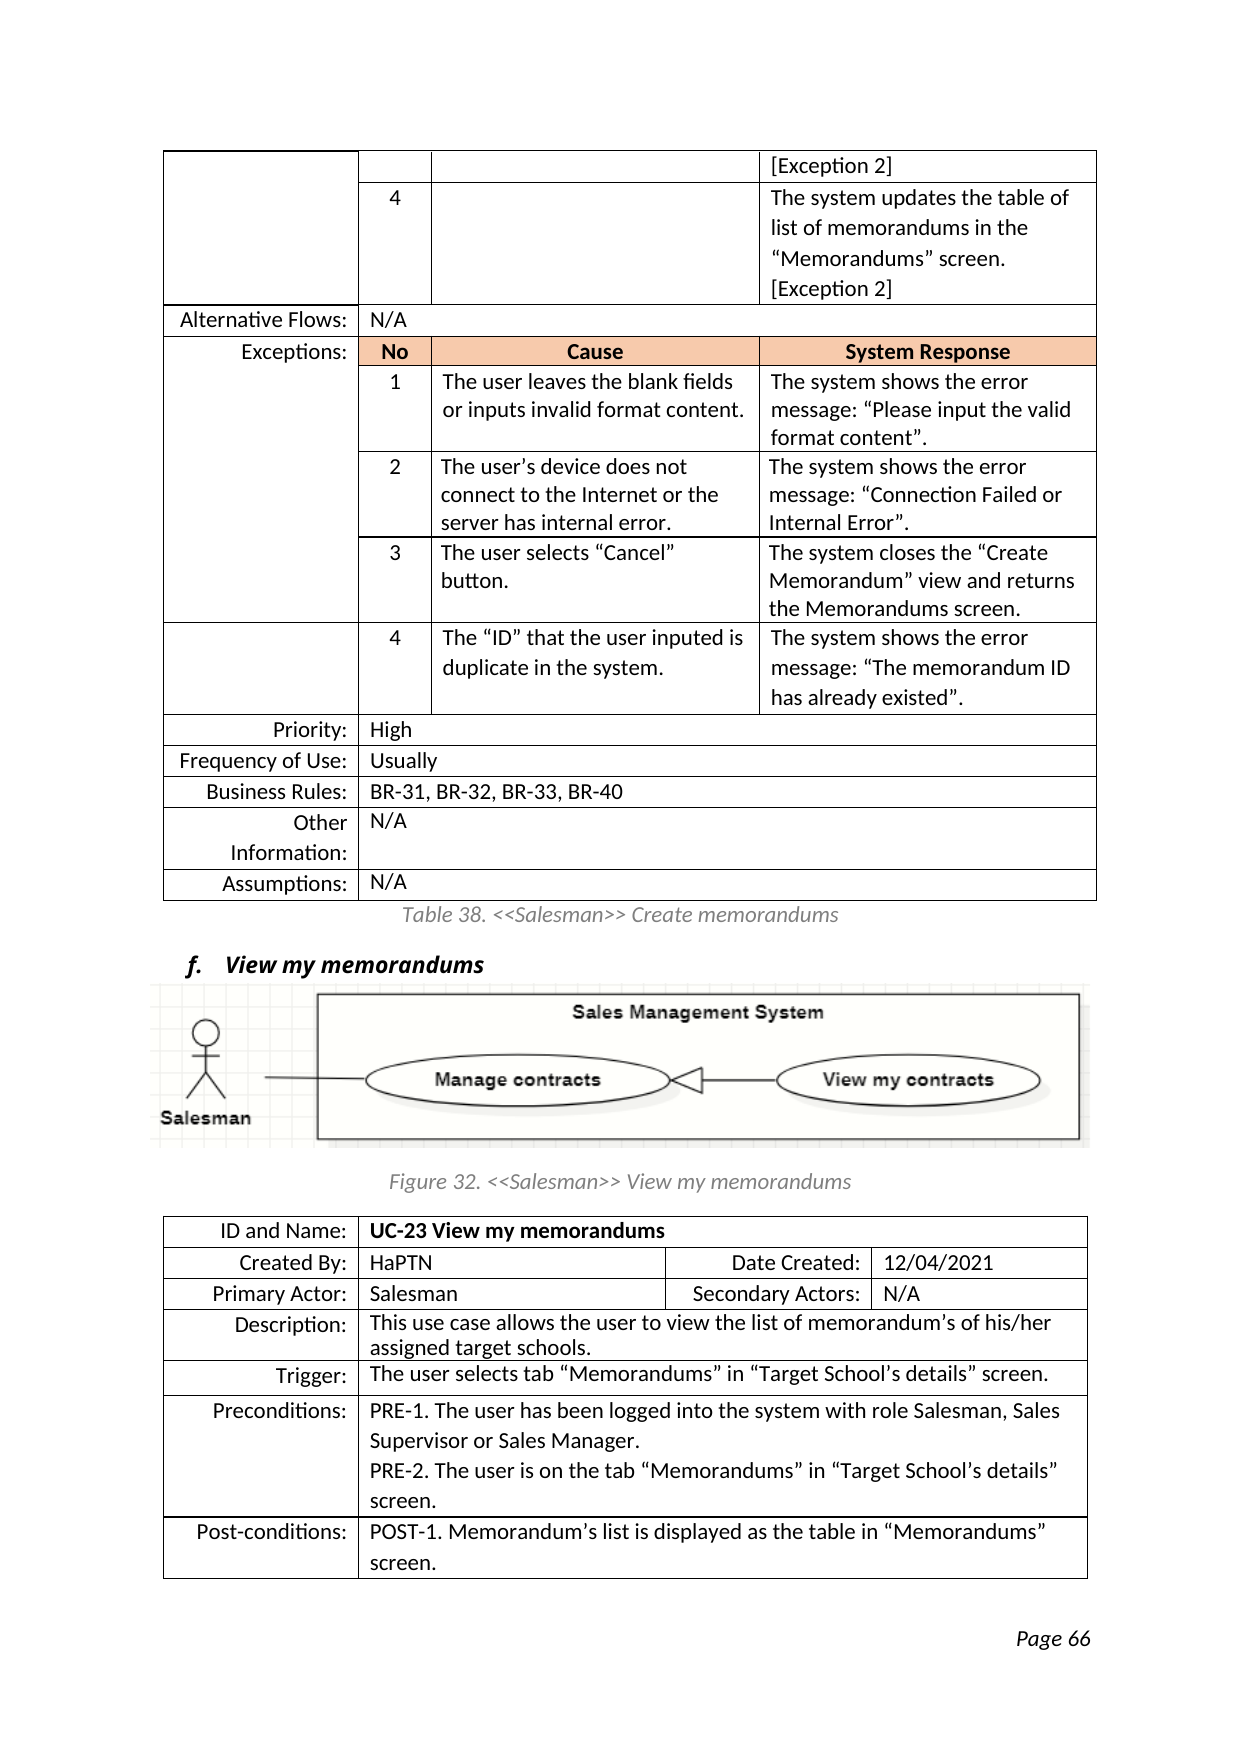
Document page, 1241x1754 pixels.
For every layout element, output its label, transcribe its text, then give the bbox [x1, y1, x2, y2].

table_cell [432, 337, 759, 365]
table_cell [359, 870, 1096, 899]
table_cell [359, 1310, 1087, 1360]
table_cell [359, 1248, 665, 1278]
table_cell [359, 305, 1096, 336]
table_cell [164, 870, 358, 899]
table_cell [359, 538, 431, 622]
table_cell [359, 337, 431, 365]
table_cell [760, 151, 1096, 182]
picture [150, 983, 1091, 1148]
subtitle View my memorandums [187, 949, 1093, 981]
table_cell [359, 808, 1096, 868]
text Figure 32. <<Salesman>> View my memorandums [150, 1167, 1093, 1195]
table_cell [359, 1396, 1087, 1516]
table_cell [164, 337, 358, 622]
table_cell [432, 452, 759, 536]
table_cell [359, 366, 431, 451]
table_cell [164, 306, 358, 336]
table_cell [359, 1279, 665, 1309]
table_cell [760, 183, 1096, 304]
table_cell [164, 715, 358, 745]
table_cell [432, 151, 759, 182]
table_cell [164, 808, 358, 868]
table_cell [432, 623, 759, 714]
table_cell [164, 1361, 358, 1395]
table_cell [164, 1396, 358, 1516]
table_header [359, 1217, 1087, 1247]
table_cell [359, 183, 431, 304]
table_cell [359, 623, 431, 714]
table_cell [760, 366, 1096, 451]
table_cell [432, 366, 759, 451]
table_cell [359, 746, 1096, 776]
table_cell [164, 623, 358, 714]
text Table 38. <<Salesman>> Create memorandums [150, 901, 1093, 929]
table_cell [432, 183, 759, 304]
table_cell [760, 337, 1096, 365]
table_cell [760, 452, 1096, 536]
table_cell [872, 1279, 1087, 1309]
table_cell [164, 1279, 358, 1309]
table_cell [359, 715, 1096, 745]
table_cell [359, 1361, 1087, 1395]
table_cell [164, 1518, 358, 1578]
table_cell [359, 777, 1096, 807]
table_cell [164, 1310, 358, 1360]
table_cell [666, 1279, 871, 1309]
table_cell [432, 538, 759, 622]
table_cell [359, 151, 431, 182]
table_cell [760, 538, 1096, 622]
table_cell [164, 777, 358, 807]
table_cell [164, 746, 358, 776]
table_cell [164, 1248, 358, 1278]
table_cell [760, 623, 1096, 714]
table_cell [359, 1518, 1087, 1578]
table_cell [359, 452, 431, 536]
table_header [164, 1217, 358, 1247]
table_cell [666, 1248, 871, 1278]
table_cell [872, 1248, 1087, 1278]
